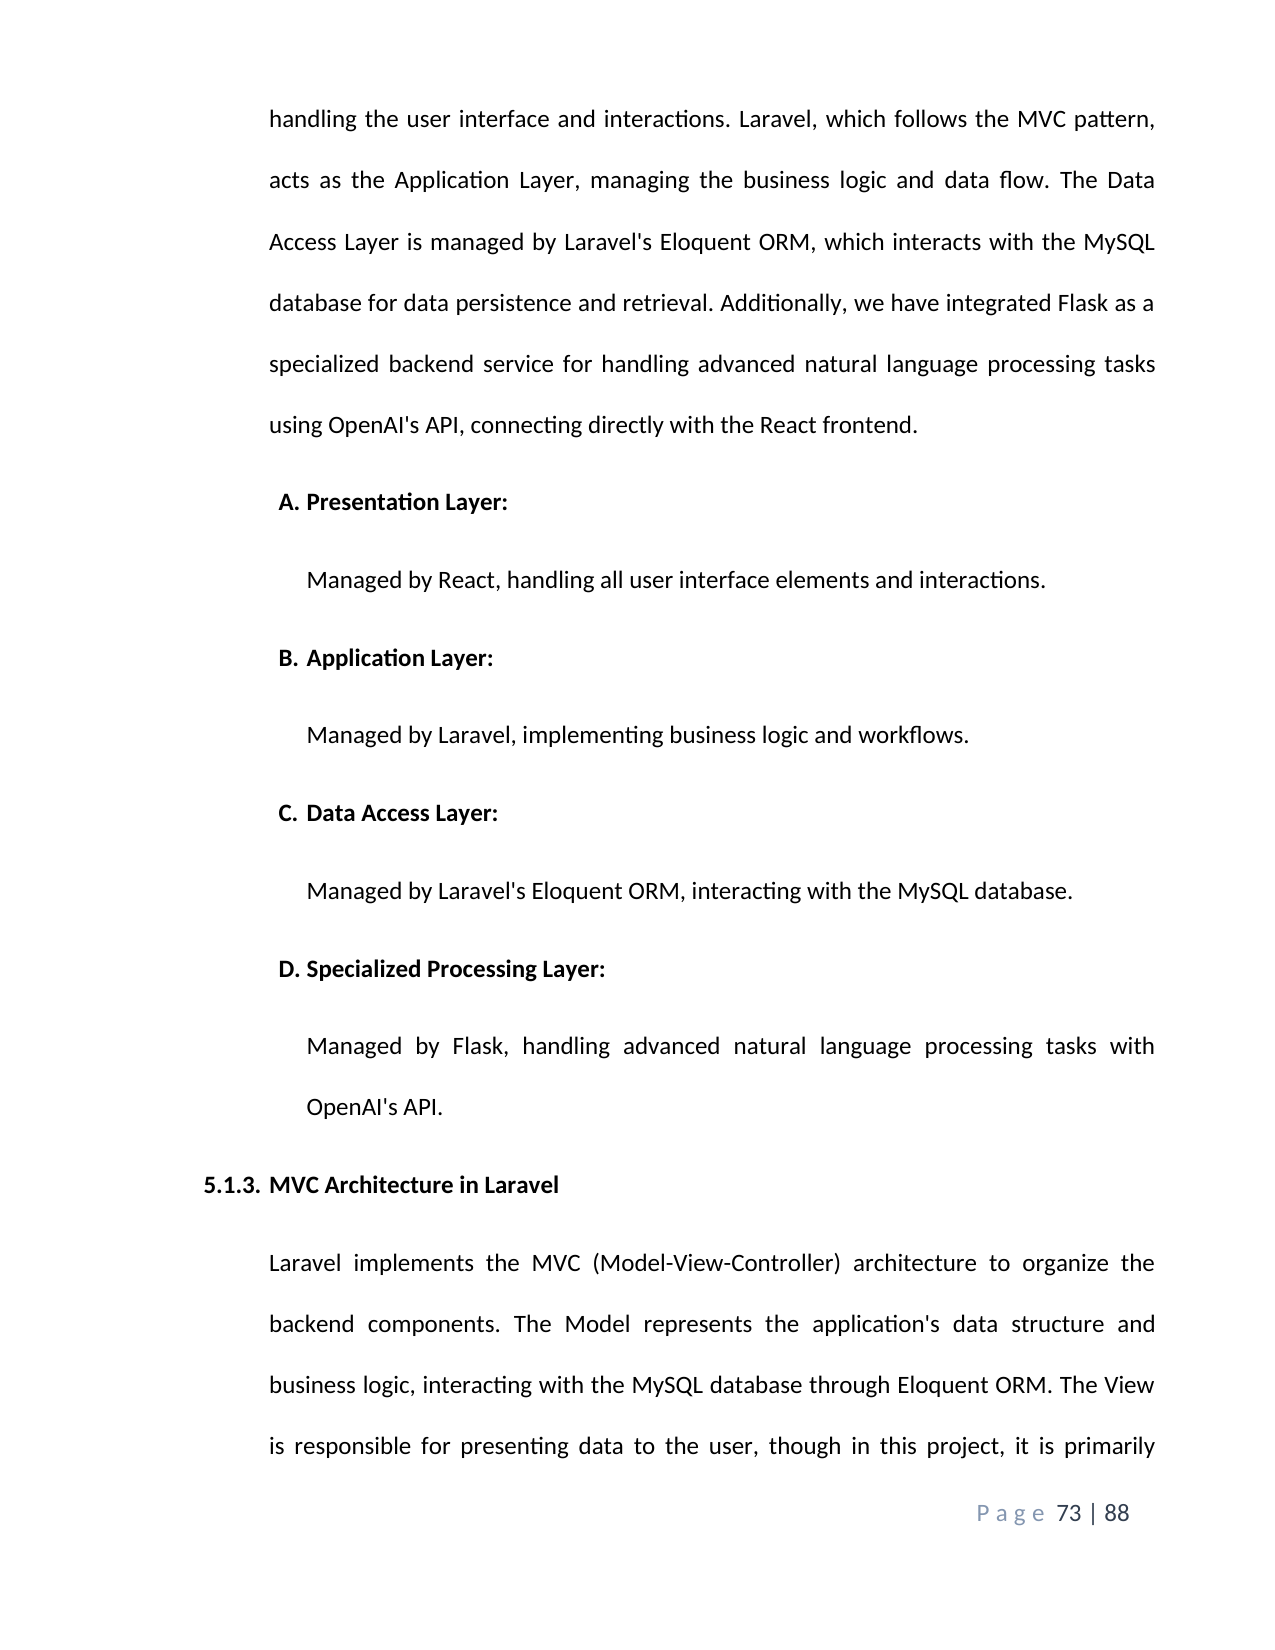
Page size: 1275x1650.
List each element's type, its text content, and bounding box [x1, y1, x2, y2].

text Managed by Laravel's Eloquent ORM, interacting with the MySQL database. [306, 875, 1156, 906]
text Data Access Layer: [278, 797, 1156, 828]
text MVC Architecture in Laravel [203, 1169, 1156, 1200]
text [269, 1247, 1156, 1461]
text Managed by Laravel, implementing business logic and workflows. [306, 719, 1156, 750]
text Managed by Flask, handling advanced natural language processing tasks with OpenAI's API. [306, 1030, 1156, 1122]
list Presentation Layer: [278, 486, 1156, 517]
text Specialized Processing Layer: [278, 953, 1156, 983]
text Managed by React, handling all user interface elements and interactions. [306, 564, 1156, 595]
text Application Layer: [278, 642, 1156, 672]
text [269, 103, 1156, 439]
